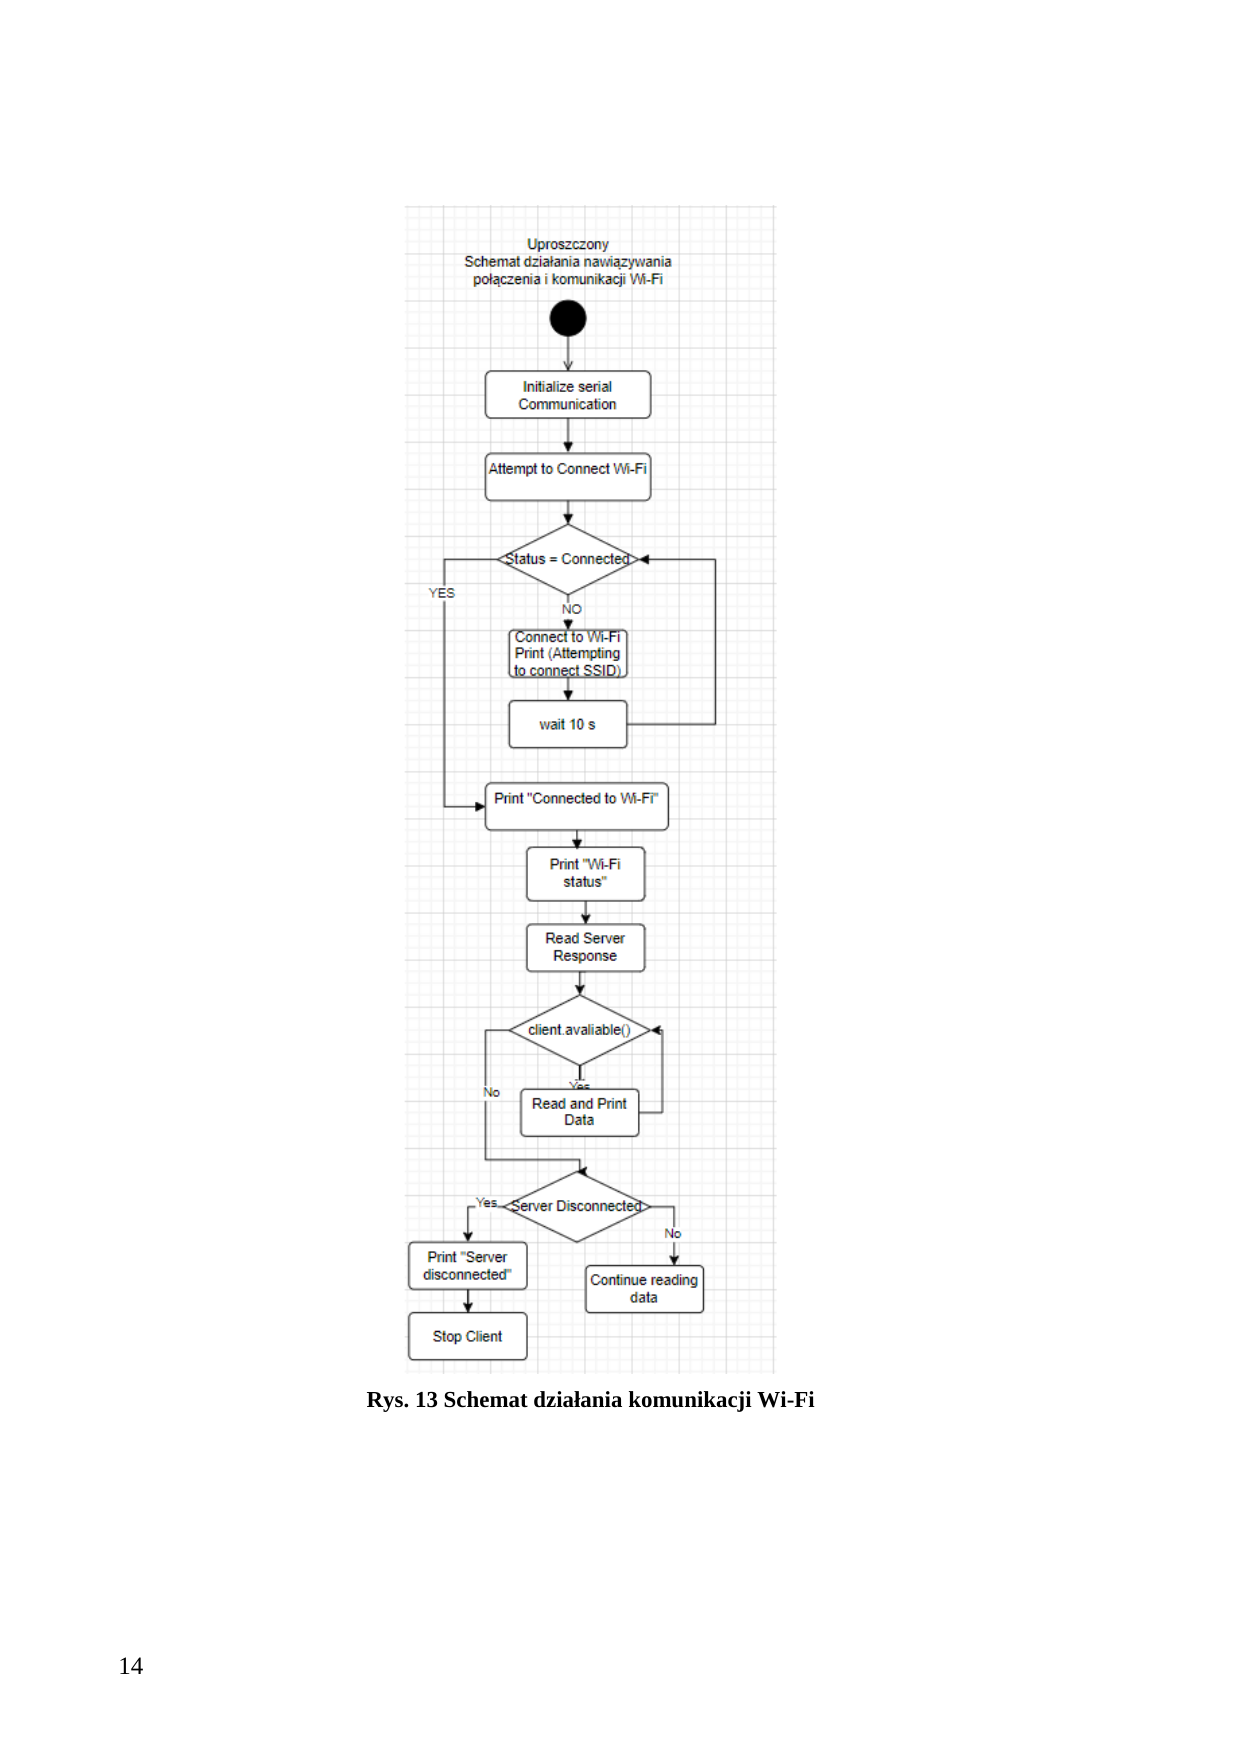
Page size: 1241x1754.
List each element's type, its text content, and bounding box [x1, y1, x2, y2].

picture [404, 205, 777, 1374]
text Rys. 13 Schemat działania komunikacji Wi-Fi [118, 1386, 1063, 1412]
